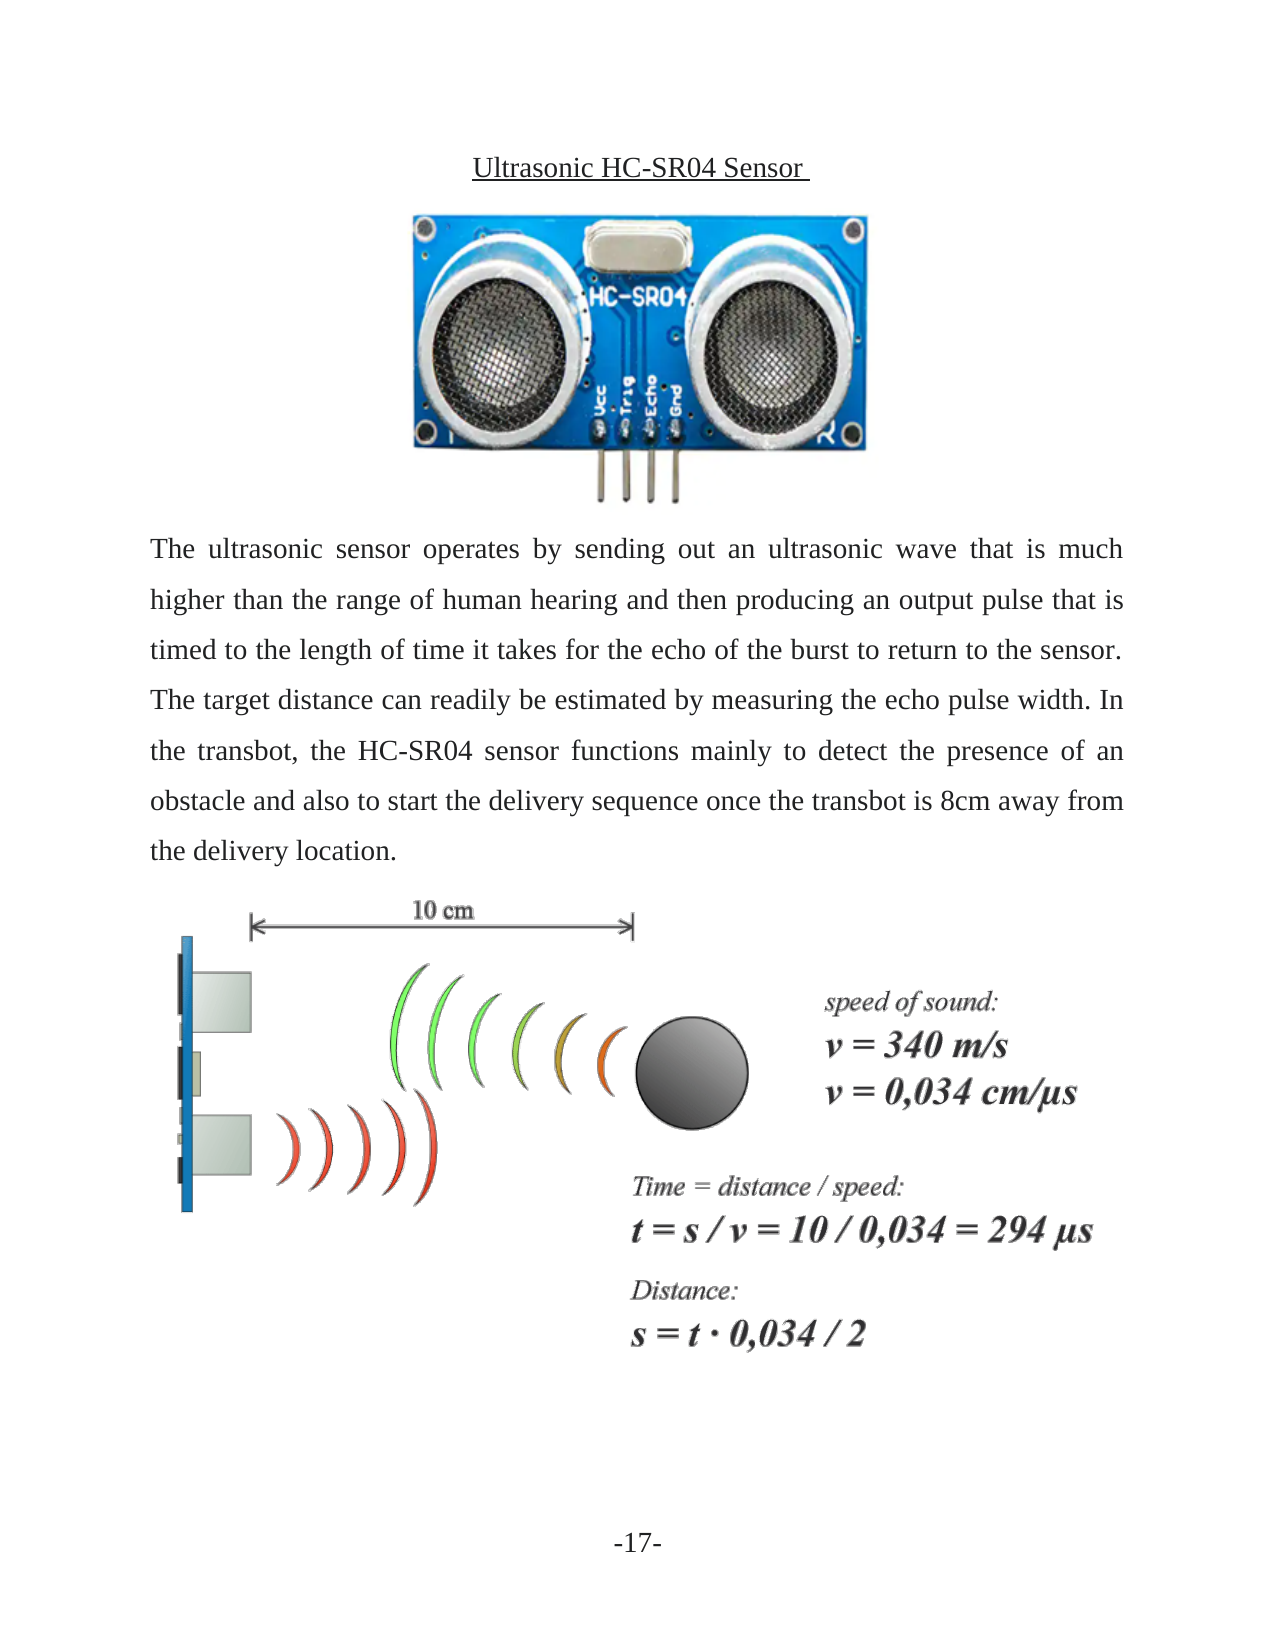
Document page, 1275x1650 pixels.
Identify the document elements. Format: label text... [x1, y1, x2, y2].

text The ultrasonic sensor operates by sending out an ultrasonic wave that is much higher than the range of human hearing and then producing an output pulse that is timed to the length of time it takes for the echo of the burst to return to the sensor. The target distance can readily be estimated by measuring the echo pulse width. In the transbot, the HC-SR04 sensor functions mainly to detect the presence of an obstacle and also to start the delivery sequence once the transbot is 8cm away from the delivery location. [150, 532, 1125, 867]
subtitle Ultrasonic HC-SR04 Sensor [150, 150, 1125, 183]
picture [150, 883, 1125, 1376]
picture [396, 189, 879, 515]
